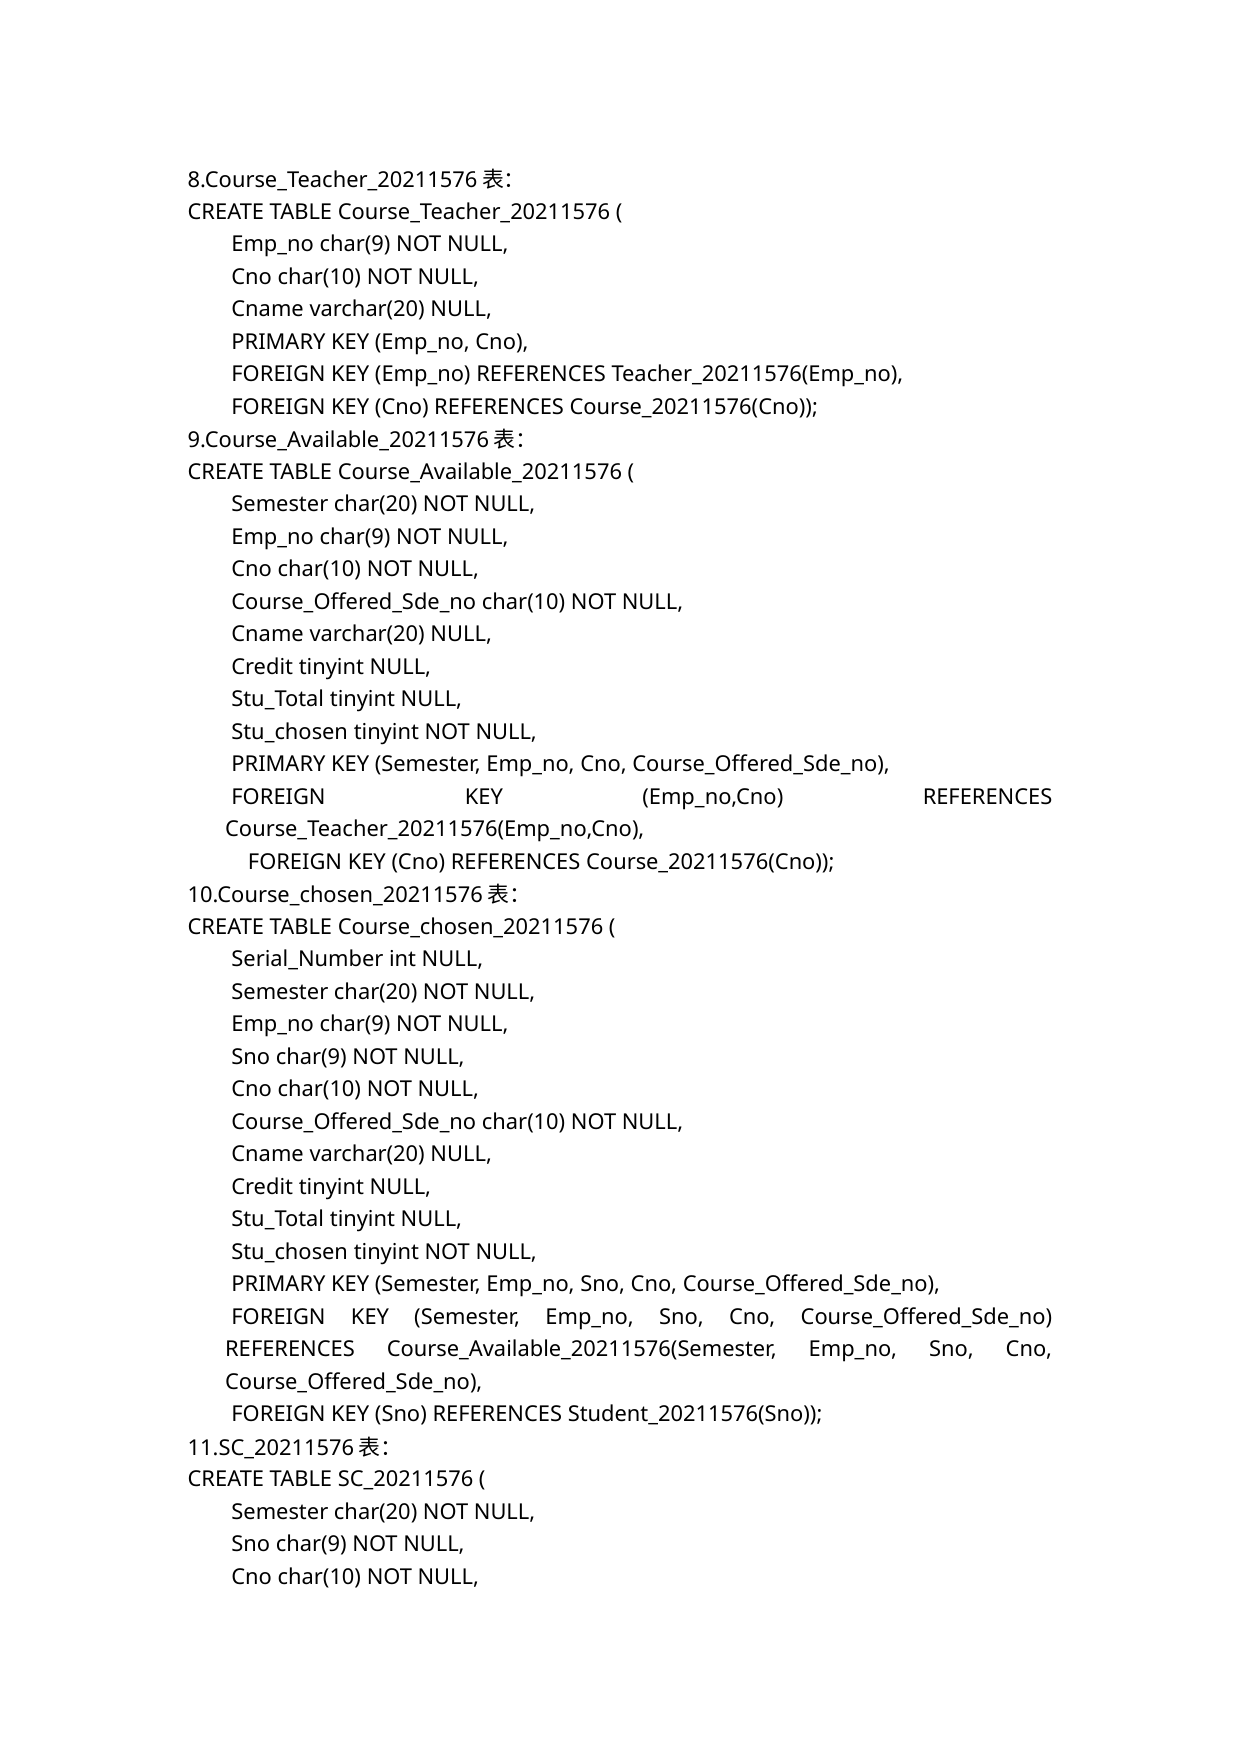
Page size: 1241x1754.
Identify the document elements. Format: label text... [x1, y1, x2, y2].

text Credit tinyint NULL, [225, 649, 1053, 682]
text Sno char(9) NOT NULL, [225, 1039, 1053, 1072]
text Cno char(10) NOT NULL, [225, 259, 1053, 292]
text Semester char(20) NOT NULL, [225, 974, 1053, 1007]
text Credit tinyint NULL, [225, 1169, 1053, 1202]
text FOREIGN KEY (Cno) REFERENCES Course_20211576(Cno)); [225, 389, 1053, 422]
text Cno char(10) NOT NULL, [225, 552, 1053, 584]
text Stu_chosen tinyint NOT NULL, [225, 1234, 1053, 1267]
text Serial_Number int NULL, [225, 942, 1053, 974]
text PRIMARY KEY (Emp_no, Cno), [225, 324, 1053, 357]
text FOREIGN KEY (Semester, Emp_no, Sno, Cno, Course_Offered_Sde_no) REFERENCES Course_Available_20211576(Semester, Emp_no, Sno, Cno, Course_Offered_Sde_no), [225, 1299, 1053, 1397]
text Cname varchar(20) NULL, [225, 292, 1053, 324]
text Cname varchar(20) NULL, [225, 617, 1053, 649]
text CREATE TABLE Course_Available_20211576 ( [187, 454, 1053, 487]
text PRIMARY KEY (Semester, Emp_no, Sno, Cno, Course_Offered_Sde_no), [225, 1267, 1053, 1299]
text Cno char(10) NOT NULL, [225, 1072, 1053, 1104]
text 9.Course_Available_20211576表： [187, 422, 1053, 454]
text FOREIGN KEY (Sno) REFERENCES Student_20211576(Sno)); [225, 1397, 1053, 1429]
text CREATE TABLE Course_Teacher_20211576 ( [187, 194, 1053, 227]
text CREATE TABLE SC_20211576 ( [187, 1462, 1053, 1494]
text FOREIGN KEY (Emp_no) REFERENCES Teacher_20211576(Emp_no), [225, 357, 1053, 389]
text 8.Course_Teacher_20211576表： [187, 162, 1053, 194]
text Emp_no char(9) NOT NULL, [225, 519, 1053, 552]
text Stu_Total tinyint NULL, [225, 682, 1053, 714]
text 10.Course_chosen_20211576表： [187, 877, 1053, 909]
text Semester char(20) NOT NULL, [225, 1494, 1053, 1527]
text 11.SC_20211576表： [187, 1429, 1053, 1462]
text CREATE TABLE Course_chosen_20211576 ( [187, 909, 1053, 942]
text FOREIGN KEY (Cno) REFERENCES Course_20211576(Cno)); [225, 844, 1053, 877]
text Cno char(10) NOT NULL, [225, 1559, 1053, 1592]
text Emp_no char(9) NOT NULL, [225, 1007, 1053, 1039]
text FOREIGN KEY (Emp_no,Cno) REFERENCES Course_Teacher_20211576(Emp_no,Cno), [225, 779, 1053, 844]
text Course_Offered_Sde_no char(10) NOT NULL, [225, 584, 1053, 617]
text Semester char(20) NOT NULL, [225, 487, 1053, 519]
text PRIMARY KEY (Semester, Emp_no, Cno, Course_Offered_Sde_no), [225, 747, 1053, 779]
text Emp_no char(9) NOT NULL, [225, 227, 1053, 259]
text Stu_chosen tinyint NOT NULL, [225, 714, 1053, 747]
text Stu_Total tinyint NULL, [225, 1202, 1053, 1234]
text Cname varchar(20) NULL, [225, 1137, 1053, 1169]
text Course_Offered_Sde_no char(10) NOT NULL, [225, 1104, 1053, 1137]
text Sno char(9) NOT NULL, [225, 1527, 1053, 1559]
